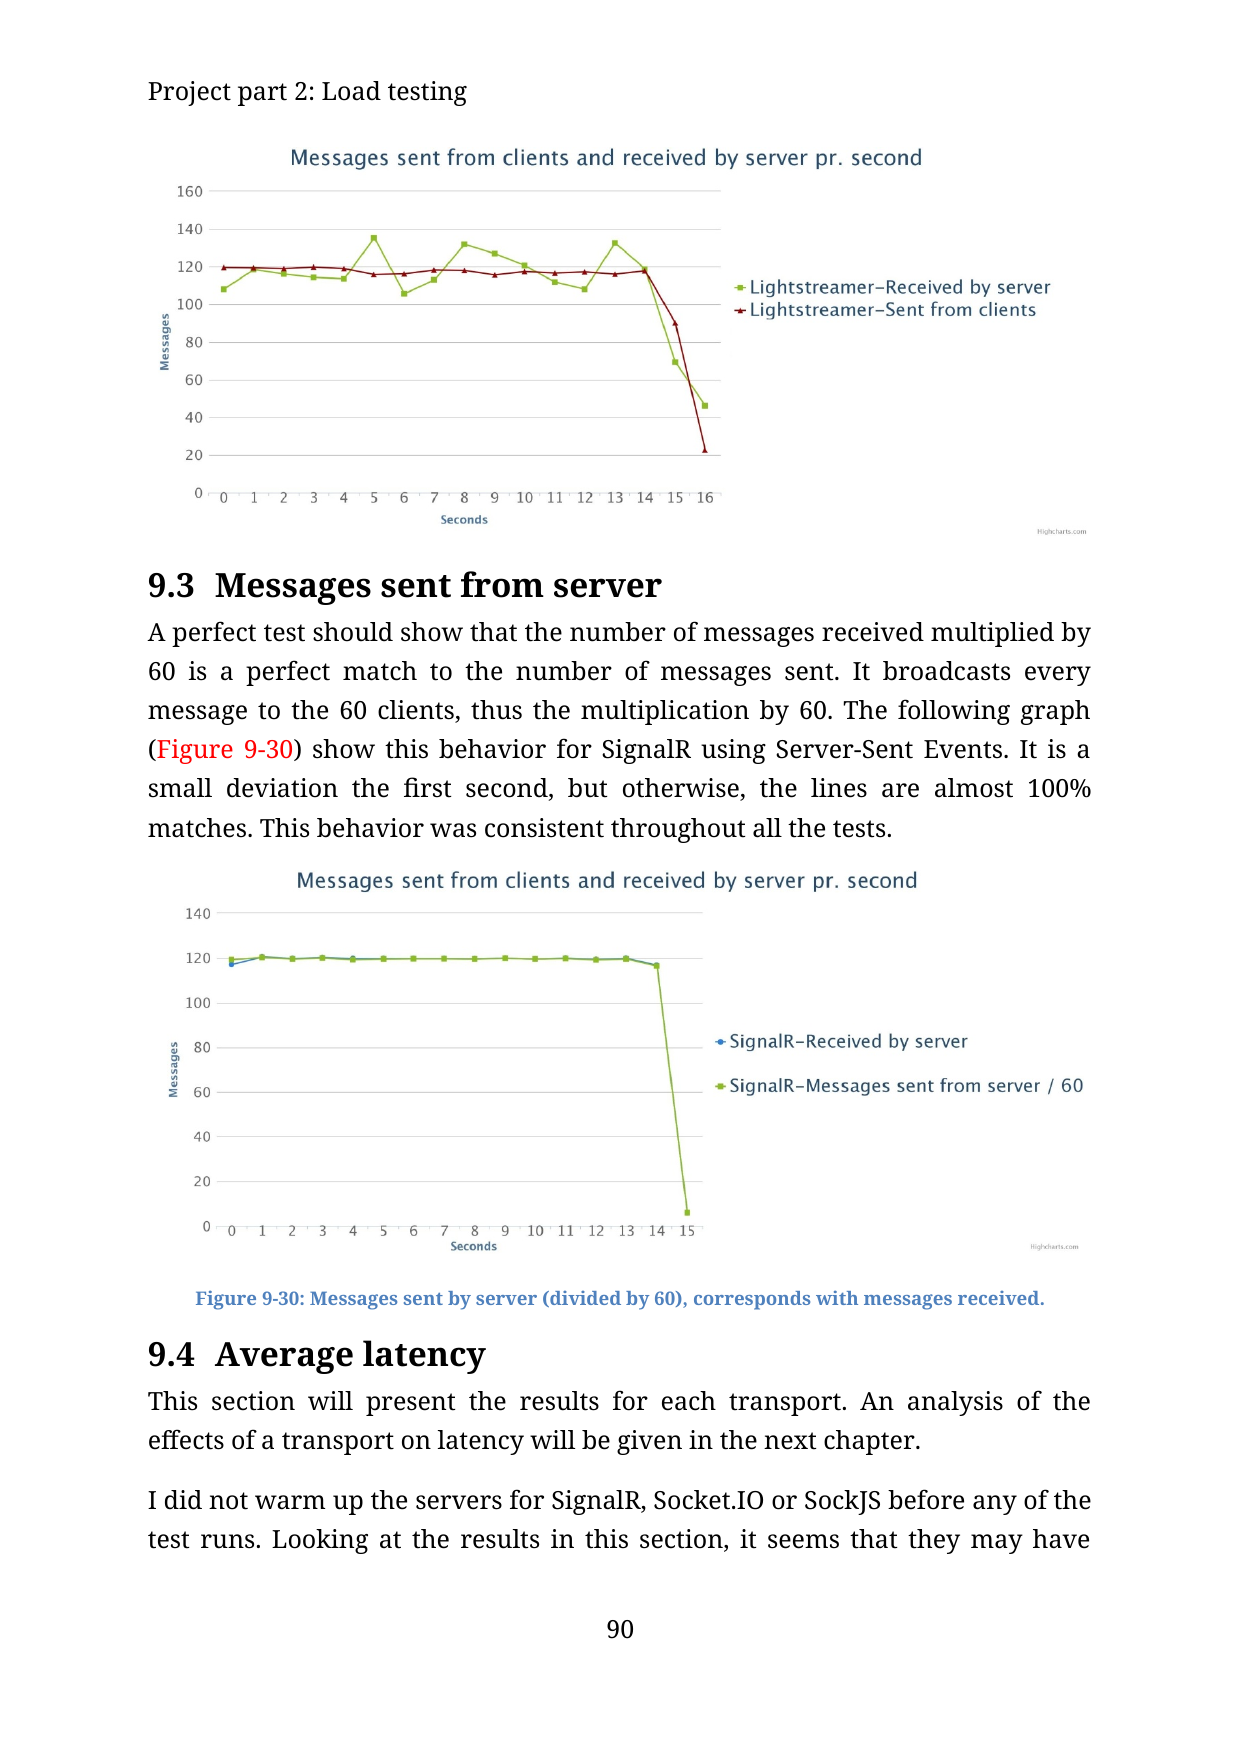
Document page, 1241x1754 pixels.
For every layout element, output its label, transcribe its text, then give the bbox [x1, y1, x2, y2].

picture [156, 870, 1084, 1259]
subtitle Messages sent from server [148, 562, 1092, 608]
picture [147, 147, 1093, 537]
subtitle Average latency [148, 1331, 1092, 1377]
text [148, 1483, 1092, 1556]
text This section will present the results for each transport. An analysis of the effects of a transport on latency will be given in the next chapter. [148, 1383, 1092, 1457]
